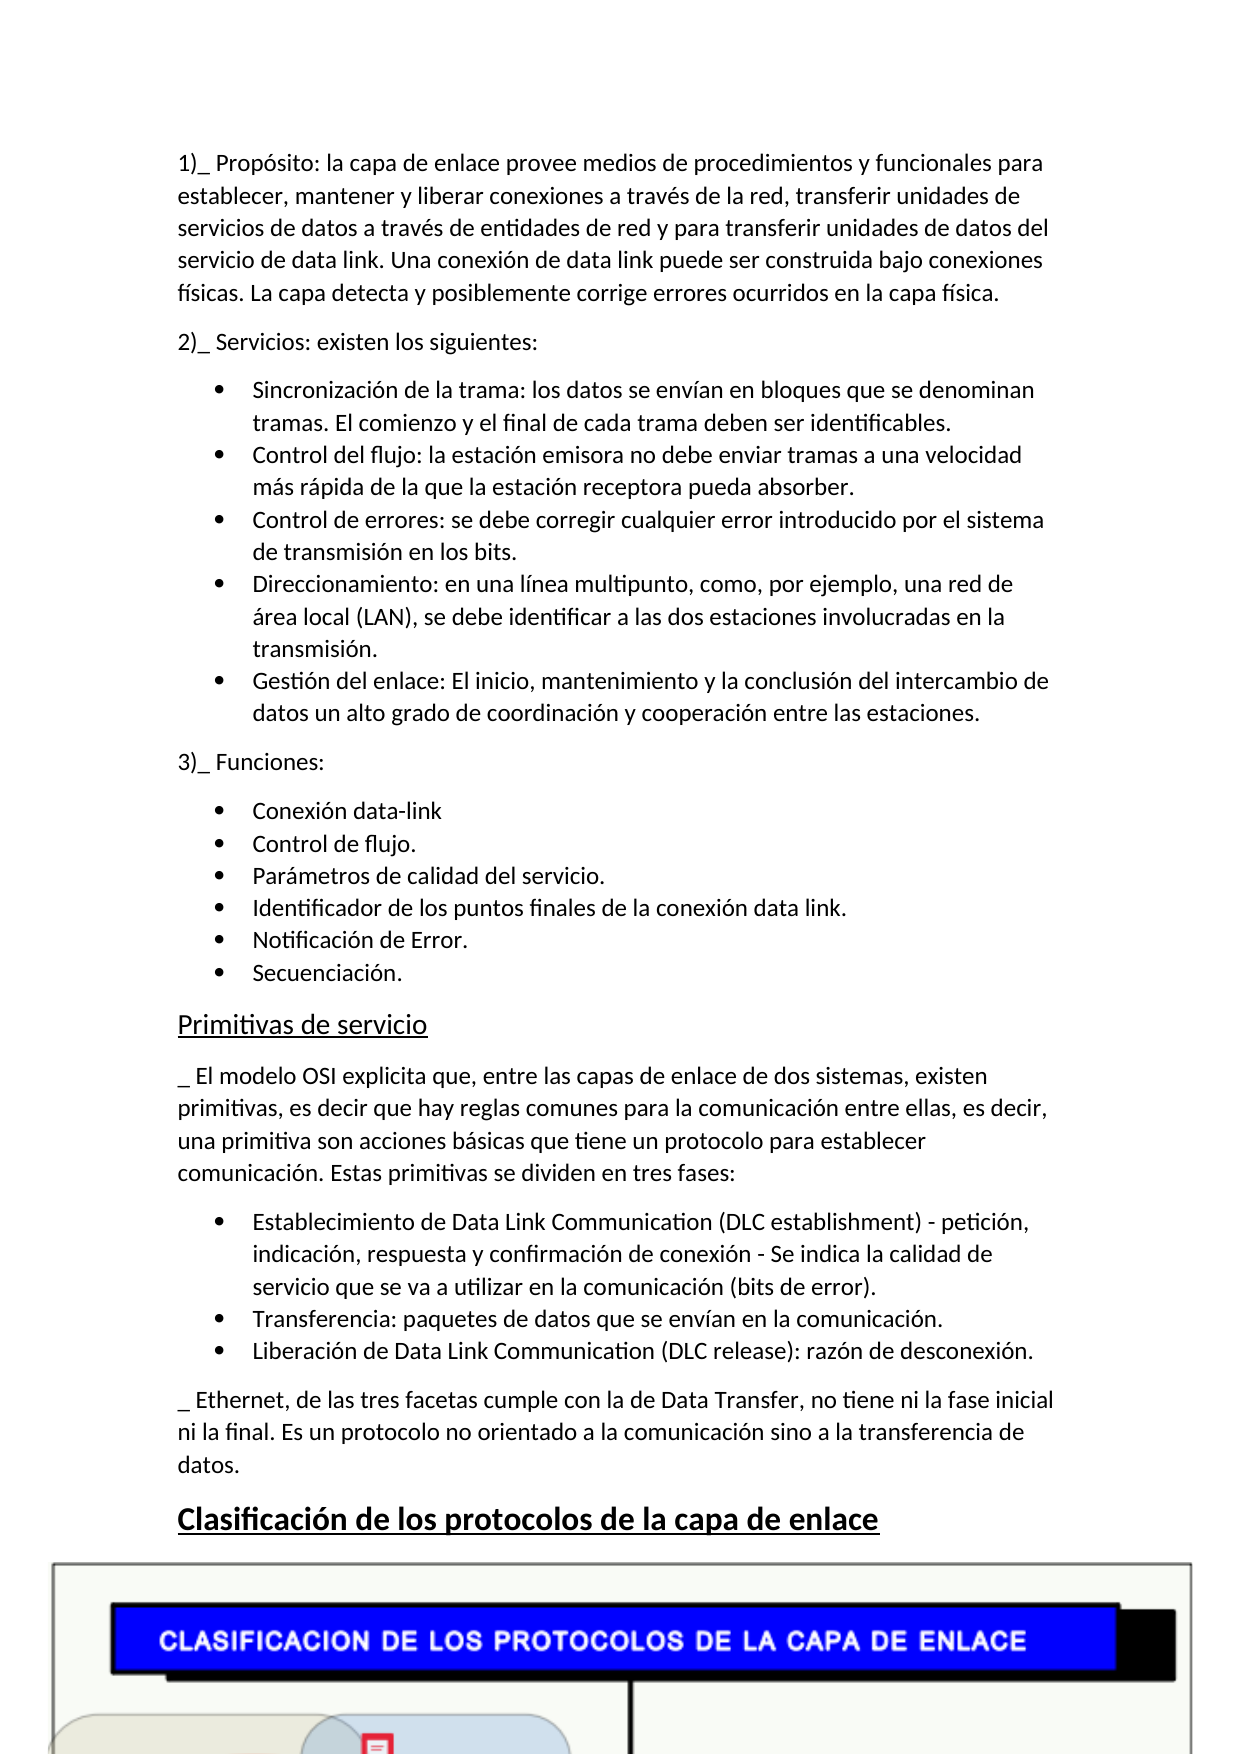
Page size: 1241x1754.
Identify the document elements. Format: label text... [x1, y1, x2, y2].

text 2)_ Servicios: existen los siguientes: [177, 326, 1063, 356]
list Control de flujo. [215, 828, 1063, 858]
list Parámetros de calidad del servicio. [215, 860, 1063, 891]
list Control del flujo: la estación emisora no debe enviar tramas a una velocidad más rápida de la que la estación receptora pueda absorber. [215, 439, 1063, 502]
list Liberación de Data Link Communication (DLC release): razón de desconexión. [215, 1335, 1063, 1366]
list Secuenciación. [215, 957, 1063, 987]
text _ El modelo OSI explicita que, entre las capas de enlace de dos sistemas, existen primitivas, es decir que hay reglas comunes para la comunicación entre ellas, es decir, una primitiva son acciones básicas que tiene un protocolo para establecer comunicación. Estas primitivas se dividen en tres fases: [177, 1060, 1063, 1188]
list Conexión data-link [215, 796, 1063, 826]
list Gestión del enlace: El inicio, mantenimiento y la conclusión del intercambio de datos un alto grado de coordinación y cooperación entre las estaciones. [215, 665, 1063, 728]
text 1)_ Propósito: la capa de enlace provee medios de procedimientos y funcionales para establecer, mantener y liberar conexiones a través de la red, transferir unidades de servicios de datos a través de entidades de red y para transferir unidades de datos del servicio de data link. Una conexión de data link puede ser construida bajo conexiones físicas. La capa detecta y posiblemente corrige errores ocurridos en la capa física. [177, 148, 1063, 307]
text Clasificación de los protocolos de la capa de enlace [177, 1498, 1063, 1538]
list Notificación de Error. [215, 925, 1063, 955]
picture [47, 1562, 1193, 1754]
list Identificador de los puntos finales de la conexión data link. [215, 892, 1063, 923]
list Transferencia: paquetes de datos que se envían en la comunicación. [215, 1303, 1063, 1333]
list Sincronización de la trama: los datos se envían en bloques que se denominan tramas. El comienzo y el final de cada trama deben ser identificables. [215, 375, 1063, 437]
text _ Ethernet, de las tres facetas cumple con la de Data Transfer, no tiene ni la fase inicial ni la final. Es un protocolo no orientado a la comunicación sino a la transferencia de datos. [177, 1384, 1063, 1479]
list Establecimiento de Data Link Communication (DLC establishment) - petición, indicación, respuesta y confirmación de conexión - Se indica la calidad de servicio que se va a utilizar en la comunicación (bits de error). [215, 1206, 1063, 1301]
list Control de errores: se debe corregir cualquier error introducido por el sistema de transmisión en los bits. [215, 504, 1063, 567]
text Primitivas de servicio [177, 1006, 1063, 1042]
text 3)_ Funciones: [177, 747, 1063, 777]
list Direccionamiento: en una línea multipunto, como, por ejemplo, una red de área local (LAN), se debe identificar a las dos estaciones involucradas en la transmisión. [215, 568, 1063, 663]
